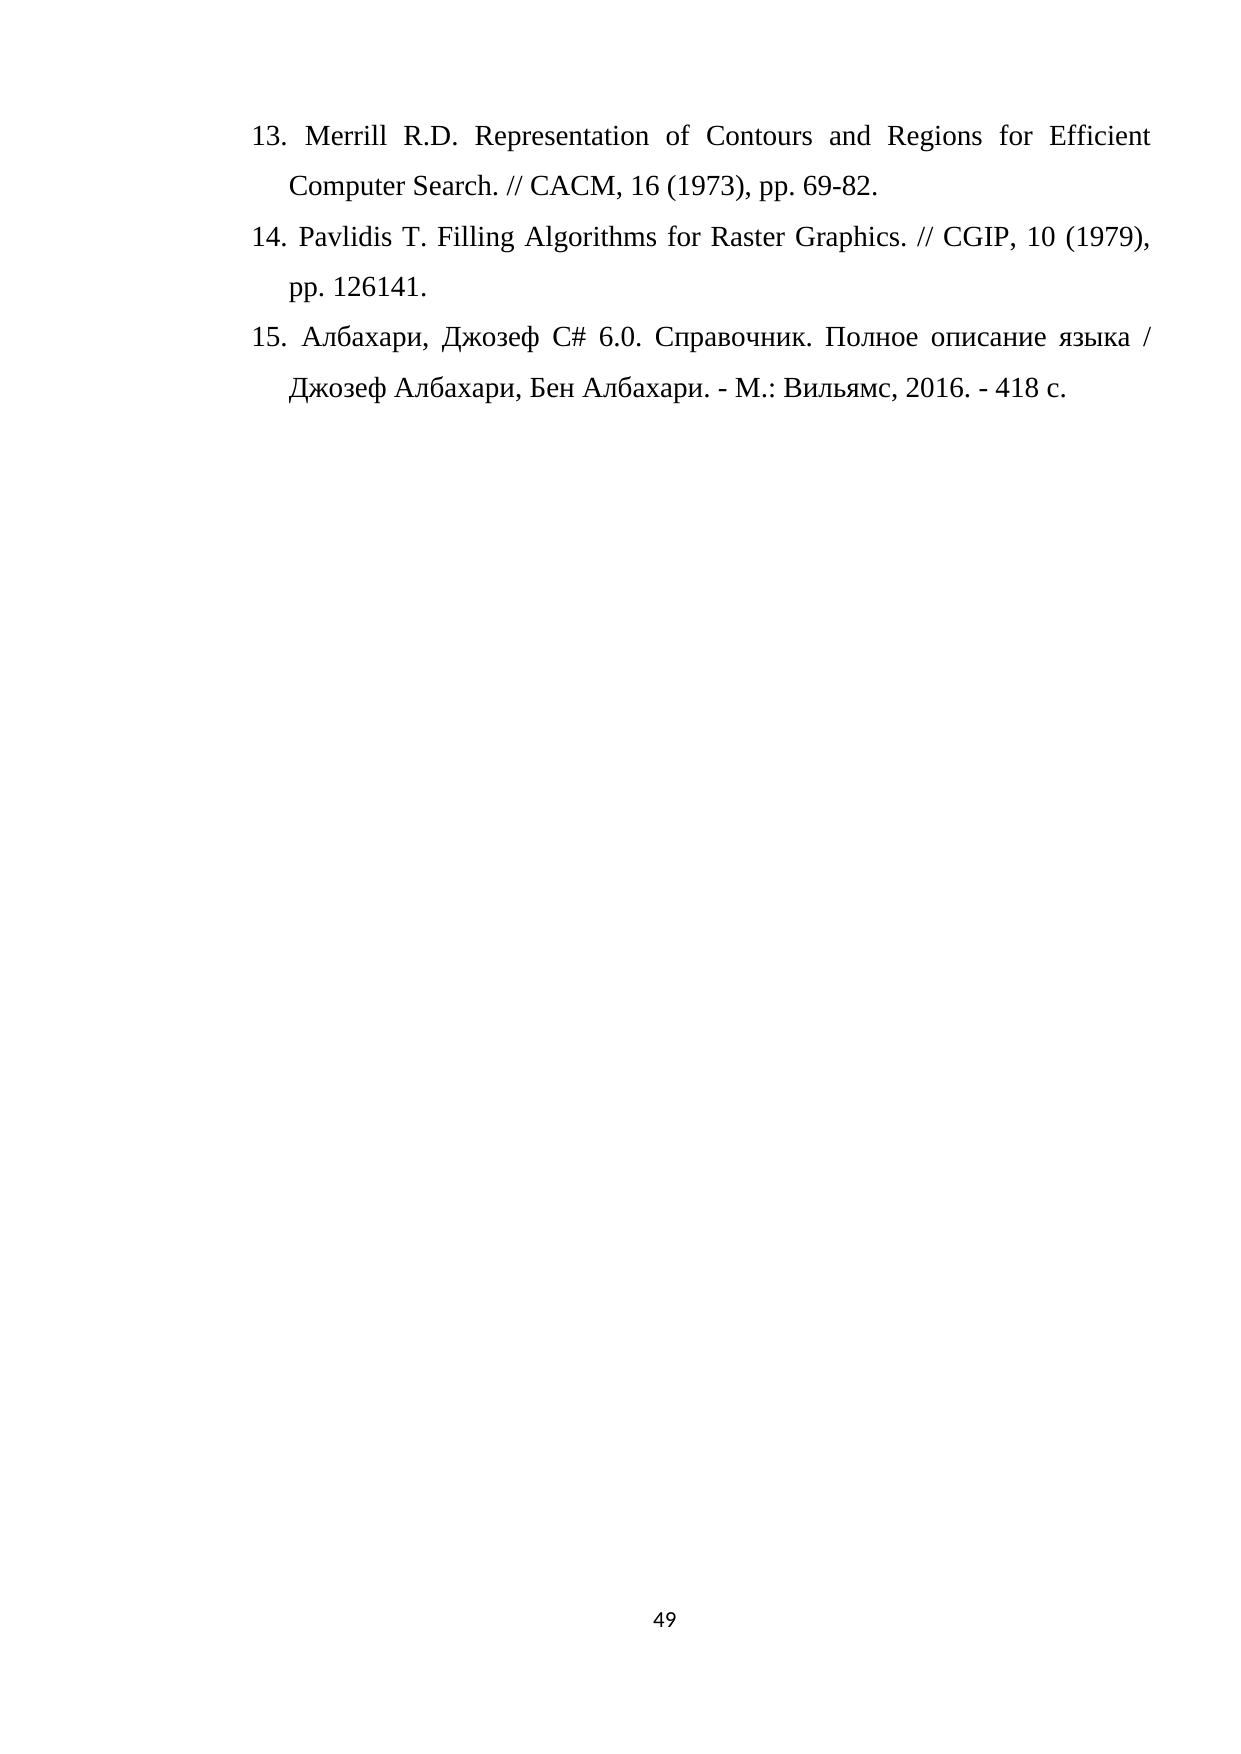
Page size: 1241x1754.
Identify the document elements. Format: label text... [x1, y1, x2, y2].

list Pavlidis T. Filling Algorithms for Raster Graphics. // CGIP, 10 (1979), pp. 126141. [251, 219, 1152, 303]
list Албахари, Джозеф C# 6.0. Справочник. Полное описание языка / Джозеф Албахари, Бен Албахари. - М.: Вильямс, 2016. - 418 c. [251, 319, 1152, 403]
list Merrill R.D. Representation of Contours and Regions for Efficient Computer Search. // CACM, 16 (1973), pp. 69-82. [251, 118, 1152, 202]
